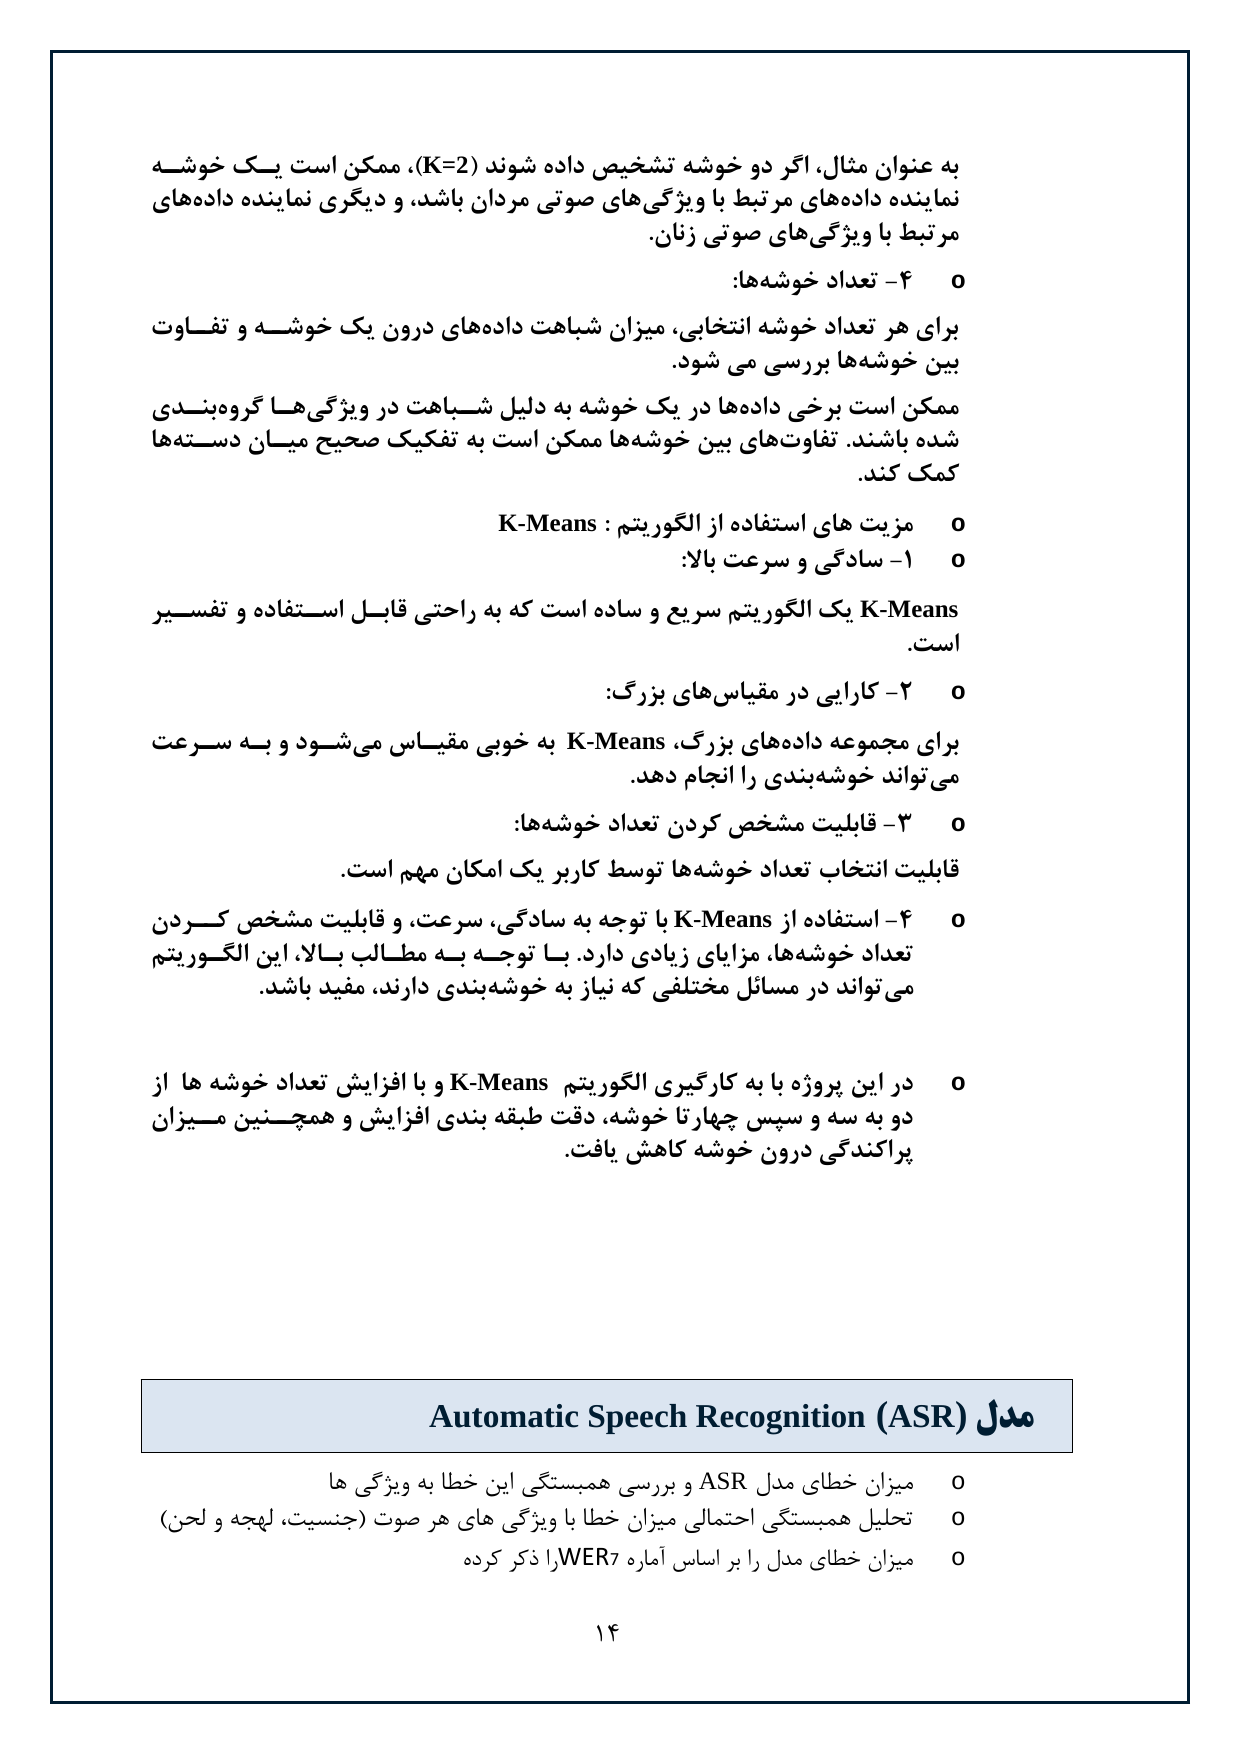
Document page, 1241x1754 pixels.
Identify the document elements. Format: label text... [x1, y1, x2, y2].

subtitle مدل (ASR) Automatic Speech Recognition [142, 1380, 1072, 1452]
text برای مجموعه داده‌های بزرگ، K-Means به خوبی مقیاس می‌شود و به سرعت می‌تواند خوشه‌بندی را انجام دهد. [150, 726, 959, 793]
list در این پروژه با به کارگیری الگوریتم K-Means و با افزایش تعداد خوشه ها از دو به سه و سپس چهارتا خوشه، دقت طبقه بندی افزایش و همچنین میزان پراکندگی درون خوشه کاهش یافت. [150, 1067, 951, 1168]
list تحلیل همبستگی احتمالی میزان خطا با ویژگی های هر صوت (جنسیت، لهجه و لحن) [150, 1504, 951, 1535]
list 2- کارایی در مقیاس‌های بزرگ: [150, 678, 951, 709]
list مزیت های استفاده از الگوریتم : K-Means [150, 508, 951, 542]
list 4- استفاده از K-Means با توجه به سادگی، سرعت، و قابلیت مشخص کردن تعداد خوشه‌ها، مزایای زیادی دارد. با توجه به مطالب بالا، این الگوریتم می‌تواند در مسائل مختلفی که نیاز به خوشه‌بندی دارند، مفید باشد. [150, 904, 951, 1005]
list 4- تعداد خوشه‌ها: [150, 267, 951, 298]
text ممکن است برخی داده‌ها در یک خوشه به دلیل شباهت در ویژگی‌ها گروه‌بندی شده باشند. تفاوت‌های بین خوشه‌ها ممکن است به تفکیک صحیح میان دسته‌ها کمک کند. [150, 395, 959, 491]
text K-Means یک الگوریتم سریع و ساده است که به راحتی قابل استفاده و تفسیر است. [150, 594, 959, 662]
list 3- قابلیت مشخص کردن تعداد خوشه‌ها: [150, 810, 951, 841]
list 1- سادگی و سرعت بالا: [150, 547, 951, 577]
list میزان خطای مدل را بر اساس آماره WER7را ذکر کرده [150, 1539, 951, 1575]
text برای هر تعداد خوشه انتخابی، میزان شباهت داده‌های درون یک خوشه و تفاوت بین خوشه‌ها بررسی می شود. [150, 315, 959, 378]
text قابلیت انتخاب تعداد خوشه‌ها توسط کاربر یک امکان مهم است. [150, 858, 959, 887]
text به عنوان مثال، اگر دو خوشه تشخیص داده شوند (K=2)، ممکن است یک خوشه نماینده داده‌های مرتبط با ویژگی‌های صوتی مردان باشد، و دیگری نماینده داده‌های مرتبط با ویژگی‌های صوتی زنان. [150, 150, 959, 251]
list میزان خطای مدل ASR و بررسی همبستگی این خطا به ویژگی ها [150, 1466, 951, 1499]
